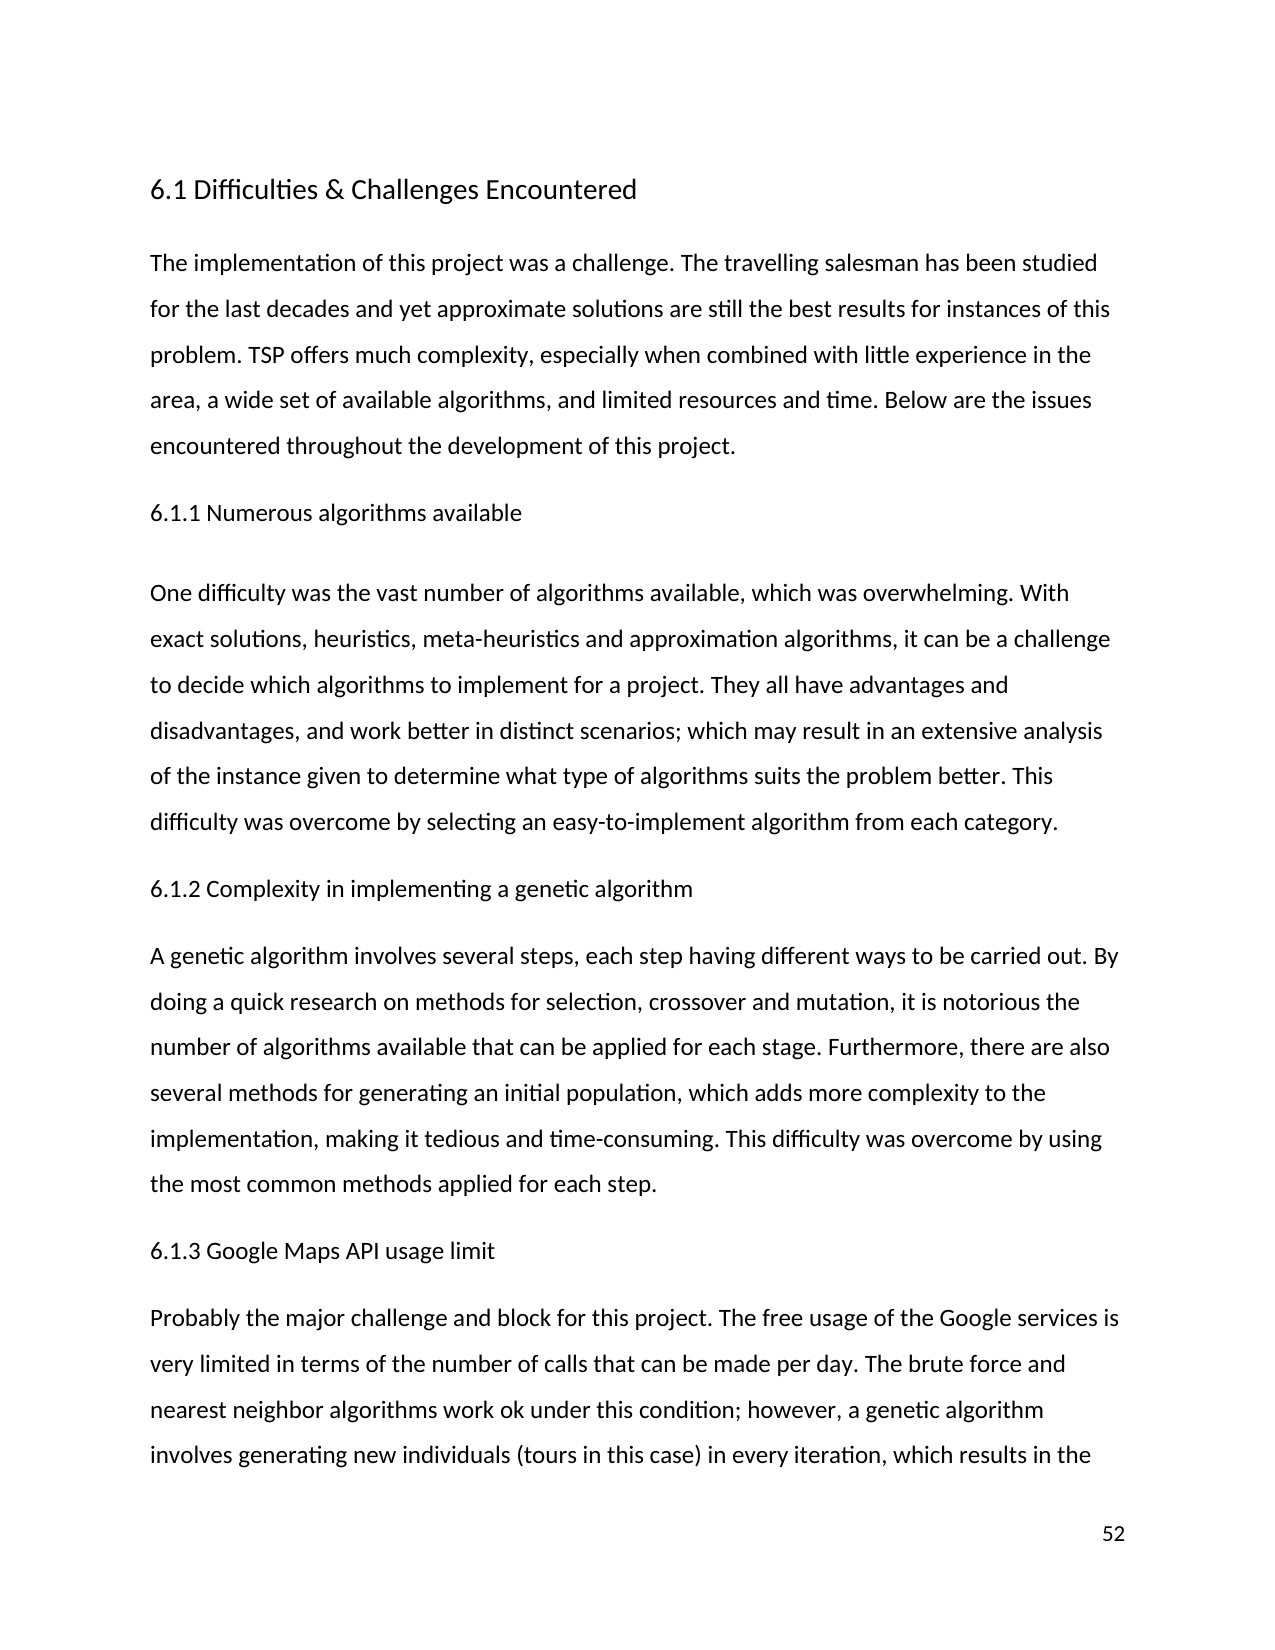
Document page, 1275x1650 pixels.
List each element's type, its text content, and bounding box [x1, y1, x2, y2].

text A genetic algorithm involves several steps, each step having different ways to be carried out. By doing a quick research on methods for selection, crossover and mutation, it is notorious the number of algorithms available that can be applied for each stage. Furthermore, there are also several methods for generating an initial population, which adds more complexity to the implementation, making it tedious and time-consuming. This difficulty was overcome by using the most common methods applied for each step. [150, 940, 1125, 1199]
subtitle 6.1 Difficulties & Challenges Encountered [150, 171, 1125, 206]
text The implementation of this project was a challenge. The travelling salesman has been studied for the last decades and yet approximate solutions are still the best results for instances of this problem. TSP offers much complexity, especially when combined with little experience in the area, a wide set of available algorithms, and limited resources and time. Below are the issues encountered throughout the development of this project. [150, 247, 1125, 461]
subtitle 6.1.2 Complexity in implementing a genetic algorithm [150, 873, 1125, 903]
subtitle 6.1.1 Numerous algorithms available [150, 497, 1125, 527]
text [150, 1302, 1125, 1470]
text One difficulty was the vast number of algorithms available, which was overwhelming. With exact solutions, heuristics, meta-heuristics and approximation algorithms, it can be a challenge to decide which algorithms to implement for a project. They all have advantages and disadvantages, and work better in distinct scenarios; which may result in an extensive analysis of the instance given to determine what type of algorithms suits the problem better. This difficulty was overcome by selecting an easy-to-implement algorithm from each category. [150, 578, 1125, 837]
subtitle 6.1.3 Google Maps API usage limit [150, 1235, 1125, 1266]
